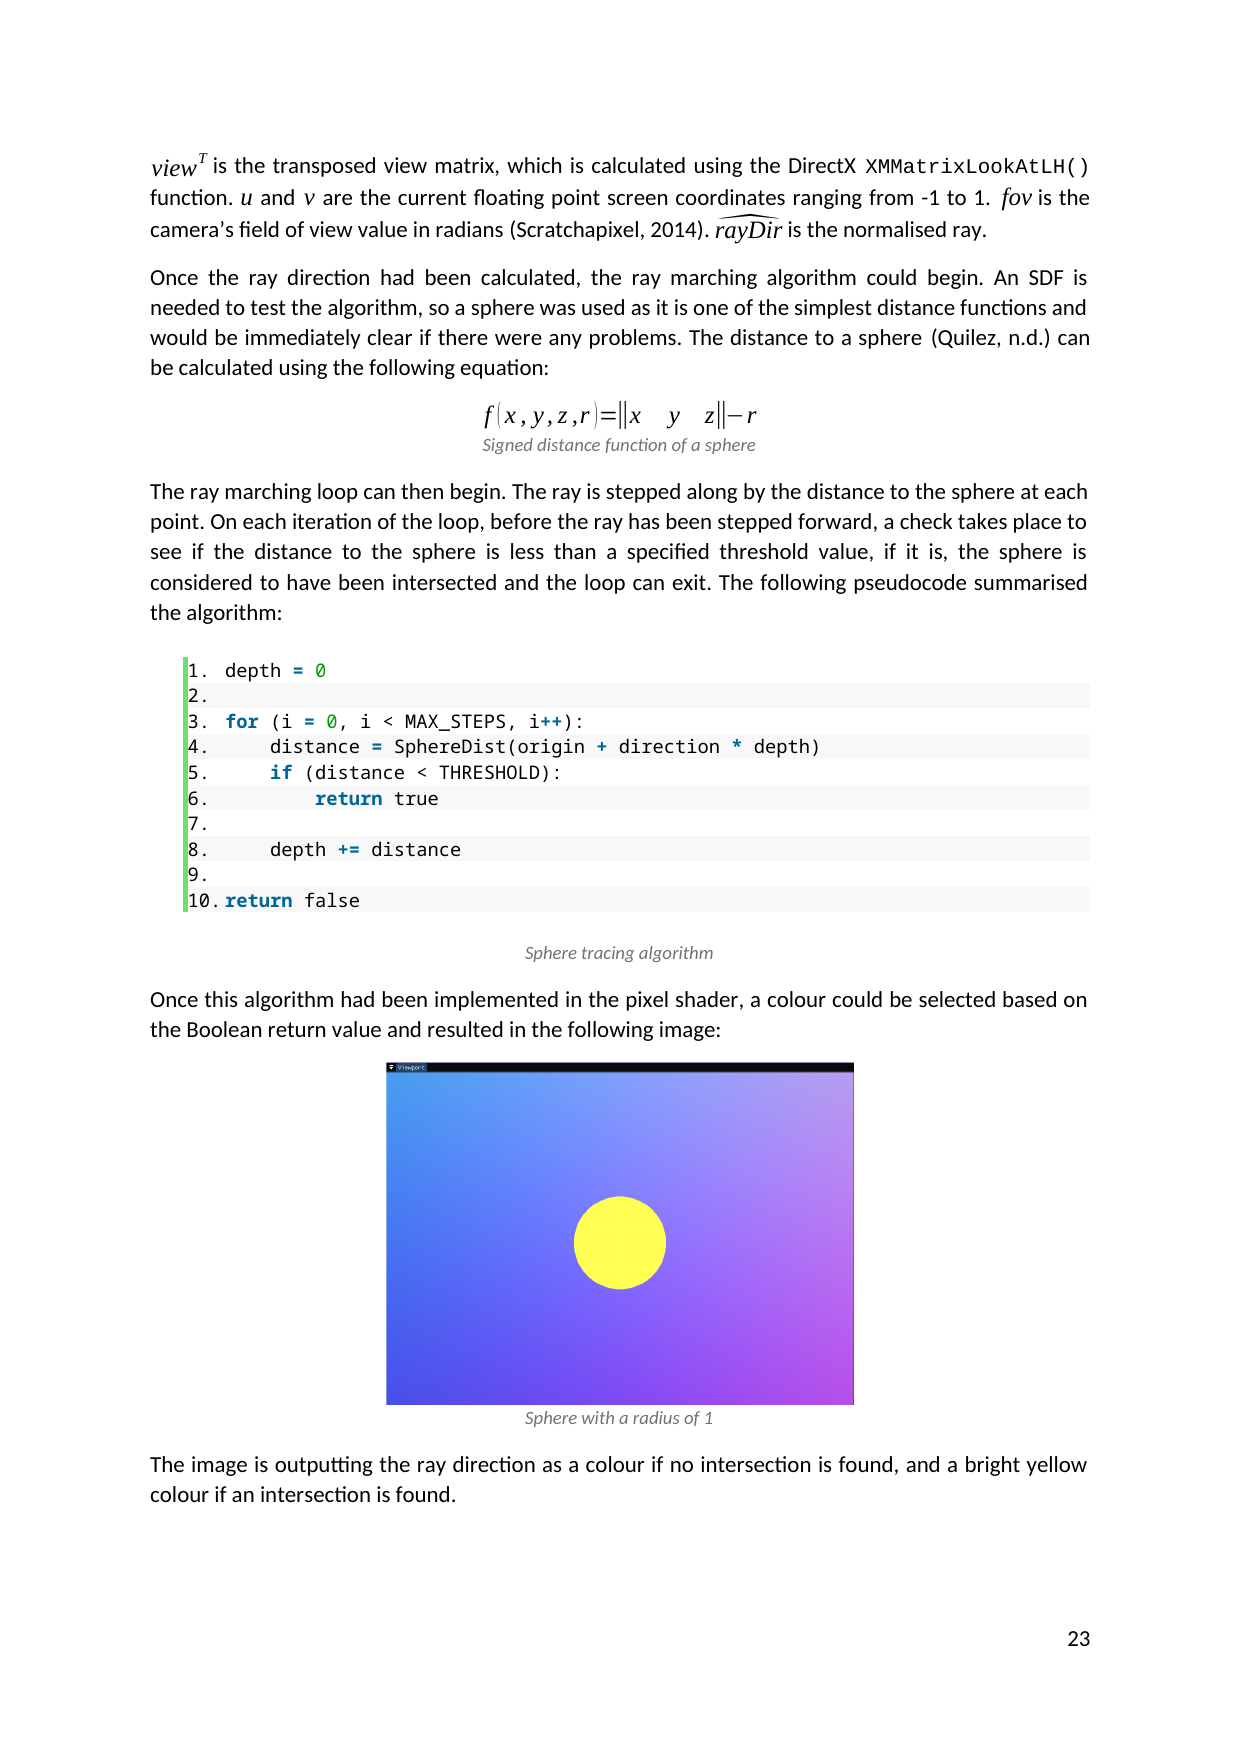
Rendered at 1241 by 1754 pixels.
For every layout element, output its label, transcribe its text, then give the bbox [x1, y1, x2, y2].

picture [386, 1062, 854, 1405]
text is the transposed view matrix, which is calculated using the DirectX XMMatrixLookAtLH() function. and are the current floating point screen coordinates ranging from -1 to 1. is the camera’s field of view value in radians . is the normalised ray. [150, 150, 1090, 244]
list depth += distance [188, 836, 1090, 861]
list depth = 0 [188, 657, 1090, 683]
list if (distance < THRESHOLD): [188, 759, 1090, 785]
text Signed distance function of a sphere [150, 433, 1090, 456]
text Once this algorithm had been implemented in the pixel shader, a colour could be selected based on the Boolean return value and resulted in the following image: [150, 985, 1090, 1043]
list distance = SphereDist(origin + direction * depth) [188, 734, 1090, 759]
list for (i = 0, i < MAX_STEPS, i++): [188, 708, 1090, 734]
text The image is outputting the ray direction as a colour if no intersection is found, and a bright yellow colour if an intersection is found. [150, 1450, 1090, 1508]
text The ray marching loop can then begin. The ray is stepped along by the distance to the sphere at each point. On each iteration of the loop, before the ray has been stepped forward, a check takes place to see if the distance to the sphere is less than a specified threshold value, if it is, the sphere is considered to have been intersected and the loop can exit. The following pseudocode summarised the algorithm: [150, 477, 1090, 626]
text Once the ray direction had been calculated, the ray marching algorithm could begin. An SDF is needed to test the algorithm, so a sphere was used as it is one of the simplest distance functions and would be immediately clear if there were any problems. The distance to a sphere can be calculated using the following equation: [150, 263, 1090, 382]
text Sphere with a radius of 1 [150, 1407, 1090, 1429]
list return true [188, 785, 1090, 810]
text Sphere tracing algorithm [150, 942, 1090, 964]
list return false [188, 887, 1090, 912]
